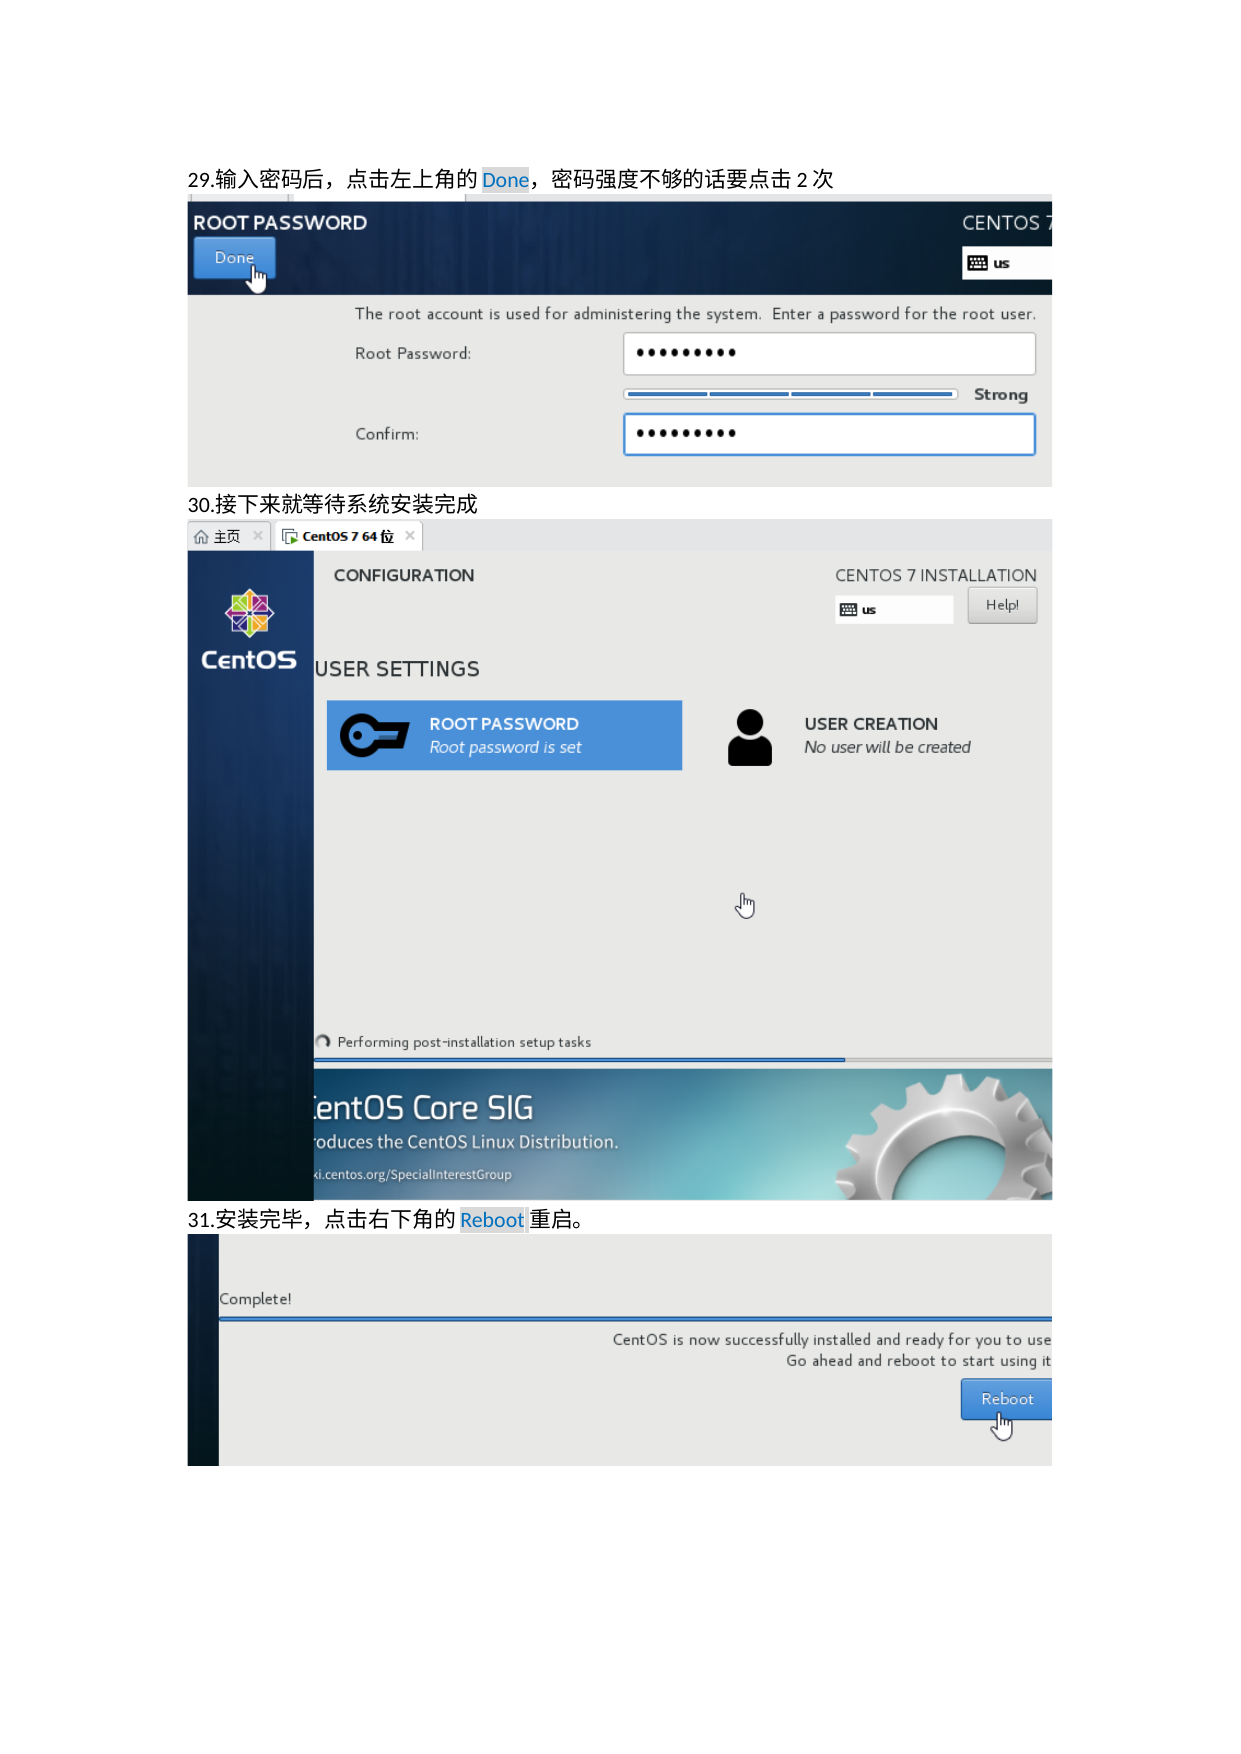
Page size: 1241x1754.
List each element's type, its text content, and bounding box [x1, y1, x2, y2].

picture [187, 519, 1053, 1201]
text 30.接下来就等待系统安装完成 [187, 487, 1053, 519]
picture [187, 194, 1053, 487]
text 29.输入密码后，点击左上角的Done，密码强度不够的话要点击2次 [187, 162, 1053, 194]
text 31.安装完毕，点击右下角的Reboot重启。 [187, 1202, 1053, 1234]
picture [187, 1234, 1052, 1466]
